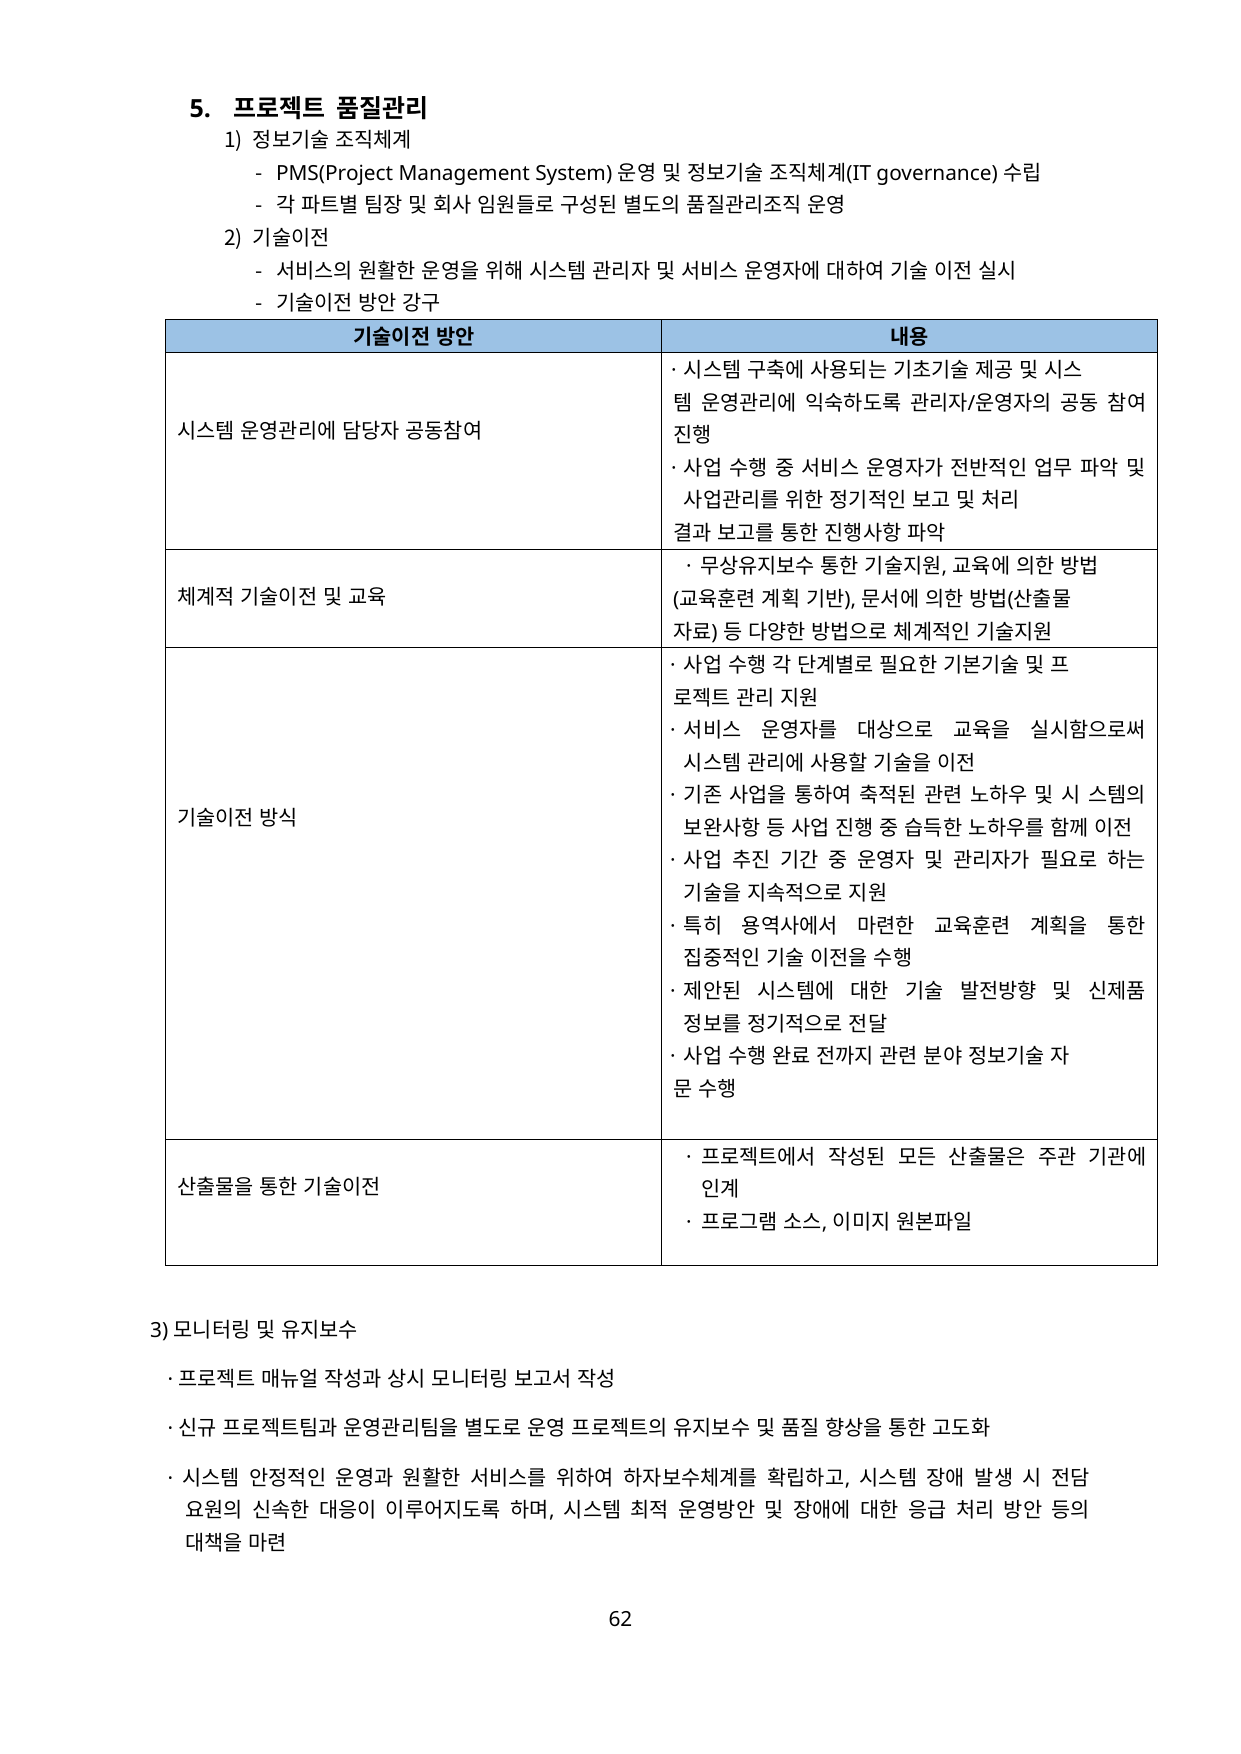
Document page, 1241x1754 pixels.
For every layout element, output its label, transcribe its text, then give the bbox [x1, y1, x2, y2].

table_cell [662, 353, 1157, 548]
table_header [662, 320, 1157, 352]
text · 신규 프로젝트팀과 운영관리팀을 별도로 운영 프로젝트의 유지보수 및 품질 향상을 통한 고도화 [167, 1412, 1090, 1442]
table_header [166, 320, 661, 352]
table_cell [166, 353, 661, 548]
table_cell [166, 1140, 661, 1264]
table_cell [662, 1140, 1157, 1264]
text · 프로젝트 매뉴얼 작성과 상시 모니터링 보고서 작성 [167, 1362, 1090, 1392]
text · 시스템 안정적인 운영과 원활한 서비스를 위하여 하자보수체계를 확립하고, 시스템 장애 발생 시 전담 요원의 신속한 대응이 이루어지도록 하며, 시스템 최적 운영방안 및 장애에 대한 응급 처리 방안 등의 대책을 마련 [167, 1461, 1090, 1557]
list 기술이전 방안 강구 [255, 286, 1090, 317]
list PMS(Project Management System) 운영 및 정보기술 조직체계(IT governance) 수립 [255, 156, 1090, 186]
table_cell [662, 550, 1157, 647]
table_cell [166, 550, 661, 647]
text 3) 모니터링 및 유지보수 [150, 1313, 1090, 1343]
list 5. 프로젝트 품질관리 [189, 92, 1090, 123]
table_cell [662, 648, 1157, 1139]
list 서비스의 원활한 운영을 위해 시스템 관리자 및 서비스 운영자에 대하여 기술 이전 실시 [255, 254, 1090, 284]
list 기술이전 [224, 221, 1090, 251]
list 각 파트별 팀장 및 회사 임원들로 구성된 별도의 품질관리조직 운영 [255, 189, 1090, 219]
list 정보기술 조직체계 [224, 123, 1090, 153]
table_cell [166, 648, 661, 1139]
